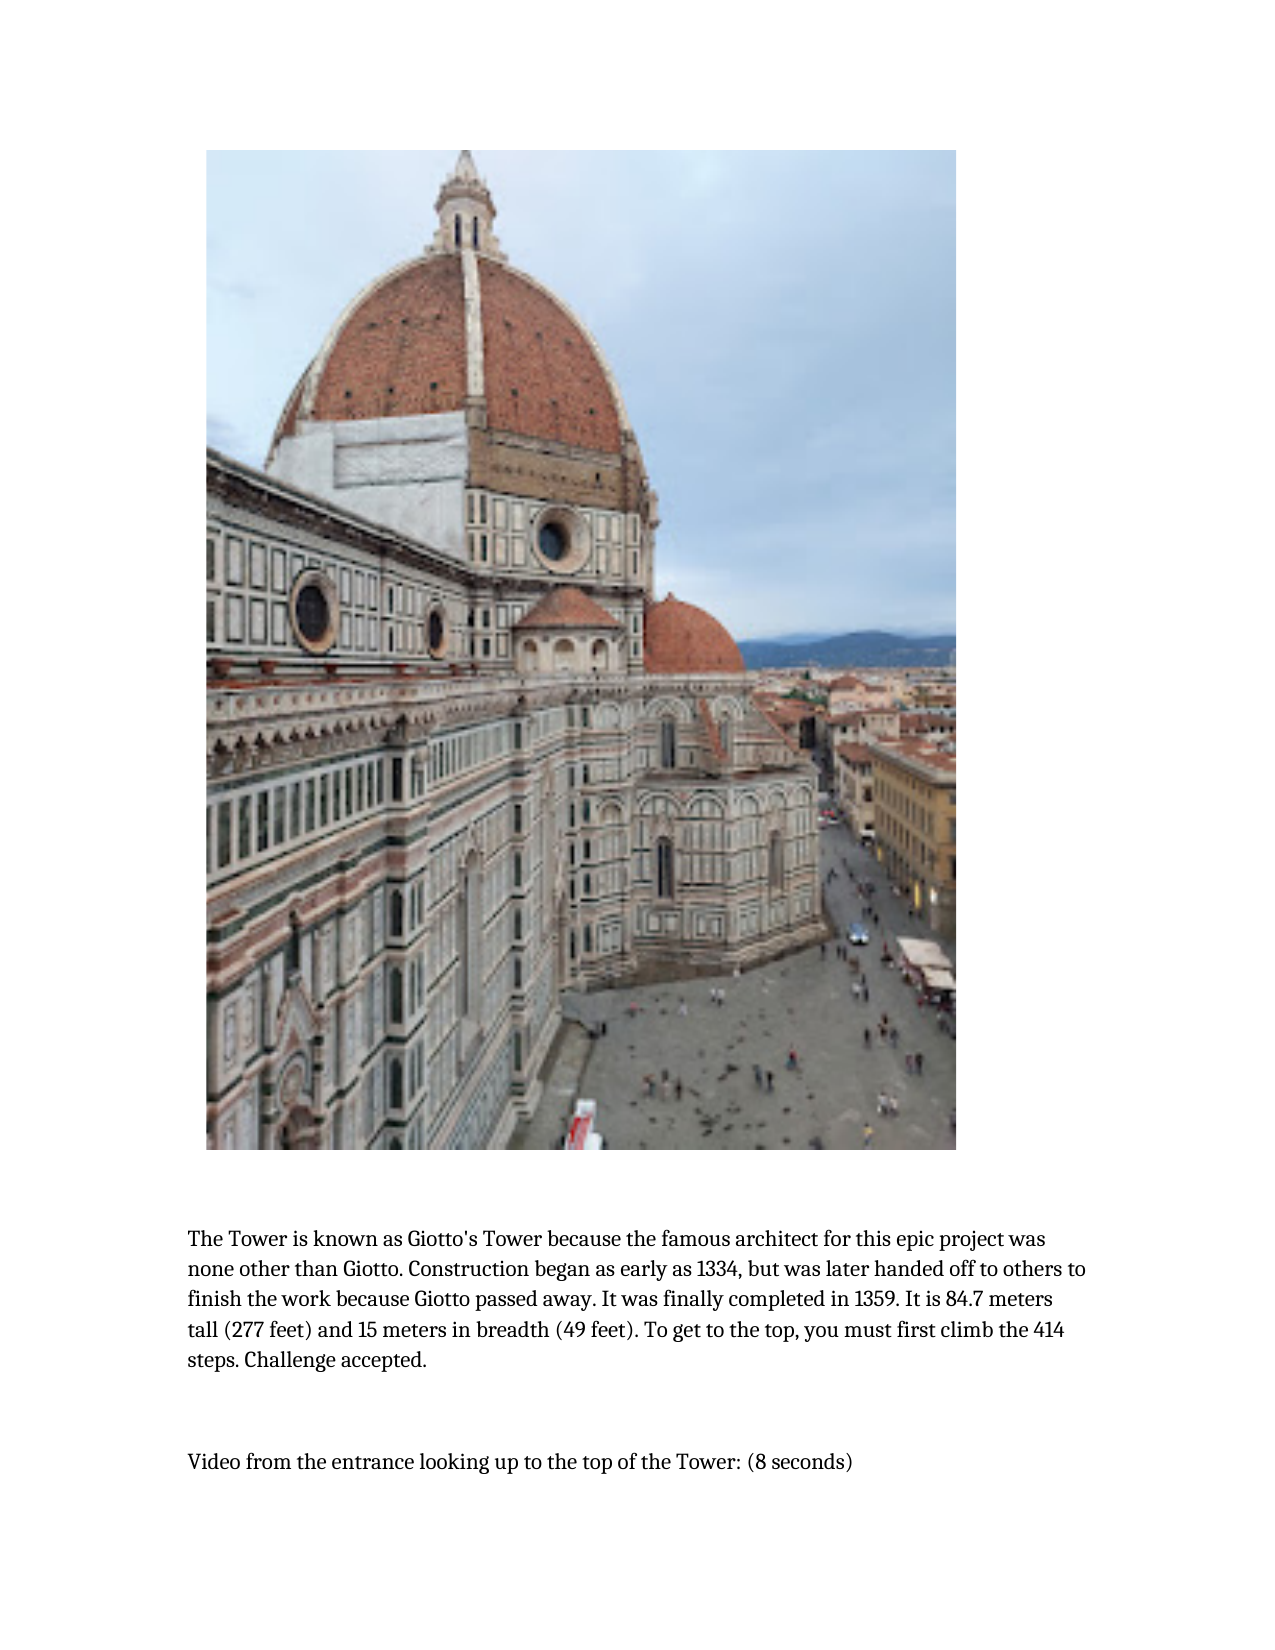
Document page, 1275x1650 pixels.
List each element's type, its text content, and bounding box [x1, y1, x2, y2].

text The Tower is known as Giotto's Tower because the famous architect for this epic project was none other than Giotto. Construction began as early as 1334, but was later handed off to others to finish the work because Giotto passed away. It was finally completed in 1359. It is 84.7 meters tall (277 feet) and 15 meters in breadth (49 feet). To get to the top, you must first climb the 414 steps. Challenge accepted. [187, 1226, 1087, 1373]
picture [206, 150, 957, 1150]
text Video from the entrance looking up to the top of the Tower: (8 seconds) [187, 1449, 1087, 1475]
